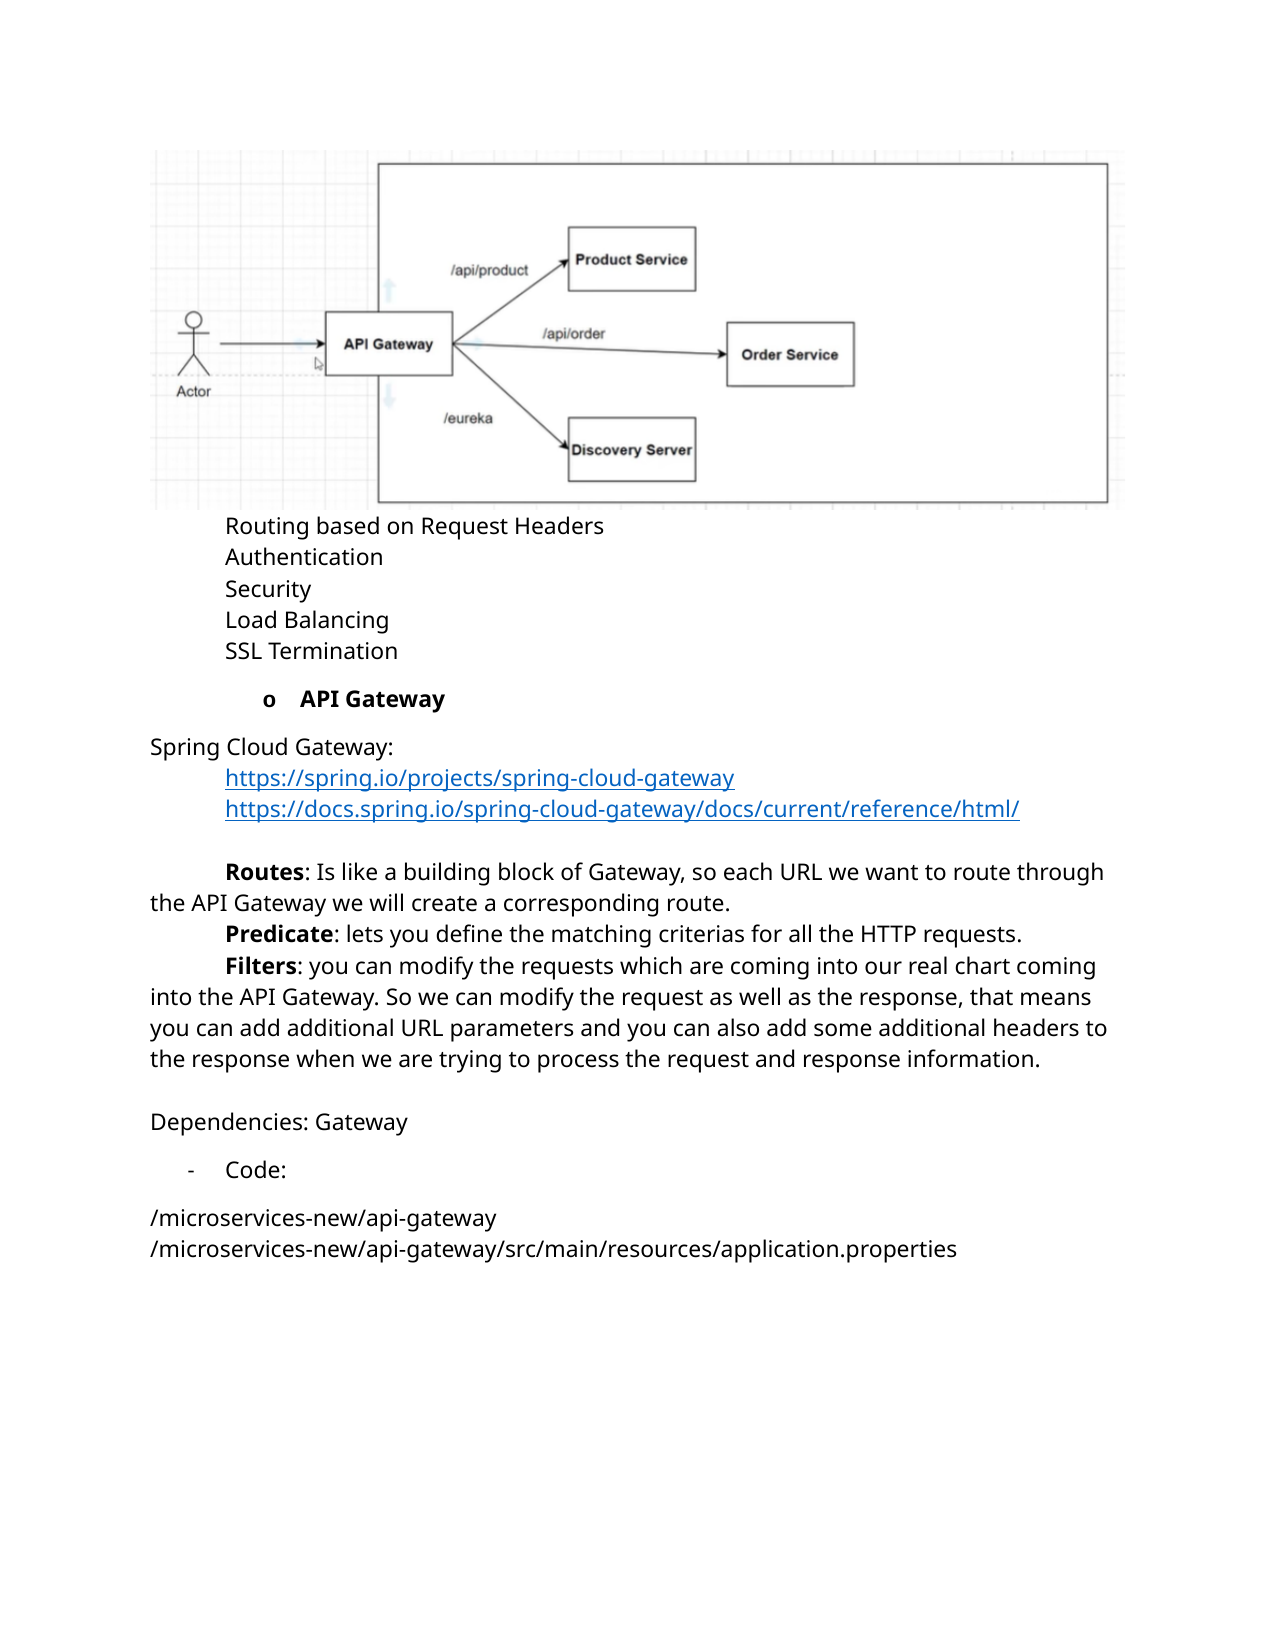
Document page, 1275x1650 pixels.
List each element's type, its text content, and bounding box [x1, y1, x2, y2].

list Code: [187, 1154, 1125, 1185]
text Filters: you can modify the requests which are coming into our real chart coming into the API Gateway. So we can modify the request as well as the response, that means you can add additional URL parameters and you can also add some additional headers to the response when we are trying to process the request and response information. [150, 950, 1125, 1075]
text https://docs.spring.io/spring-cloud-gateway/docs/current/reference/html/ [150, 793, 1125, 825]
text /microservices-new/api-gateway [150, 1202, 1125, 1233]
text Authentication [225, 541, 1125, 572]
text Spring Cloud Gateway: [150, 731, 1125, 762]
text /microservices-new/api-gateway/src/main/resources/application.properties [150, 1233, 1125, 1264]
text SSL Termination [225, 635, 1125, 666]
picture [150, 150, 1125, 510]
text Load Balancing [225, 604, 1125, 635]
list API Gateway [262, 683, 1125, 714]
text https://spring.io/projects/spring-cloud-gateway [150, 762, 1125, 793]
text Predicate: lets you define the matching criterias for all the HTTP requests. [150, 918, 1125, 950]
text Routes: Is like a building block of Gateway, so each URL we want to route through the API Gateway we will create a corresponding route. [150, 856, 1125, 918]
text Dependencies: Gateway [150, 1106, 1125, 1137]
text Routing based on Request Headers [225, 510, 1125, 541]
text Security [225, 572, 1125, 604]
